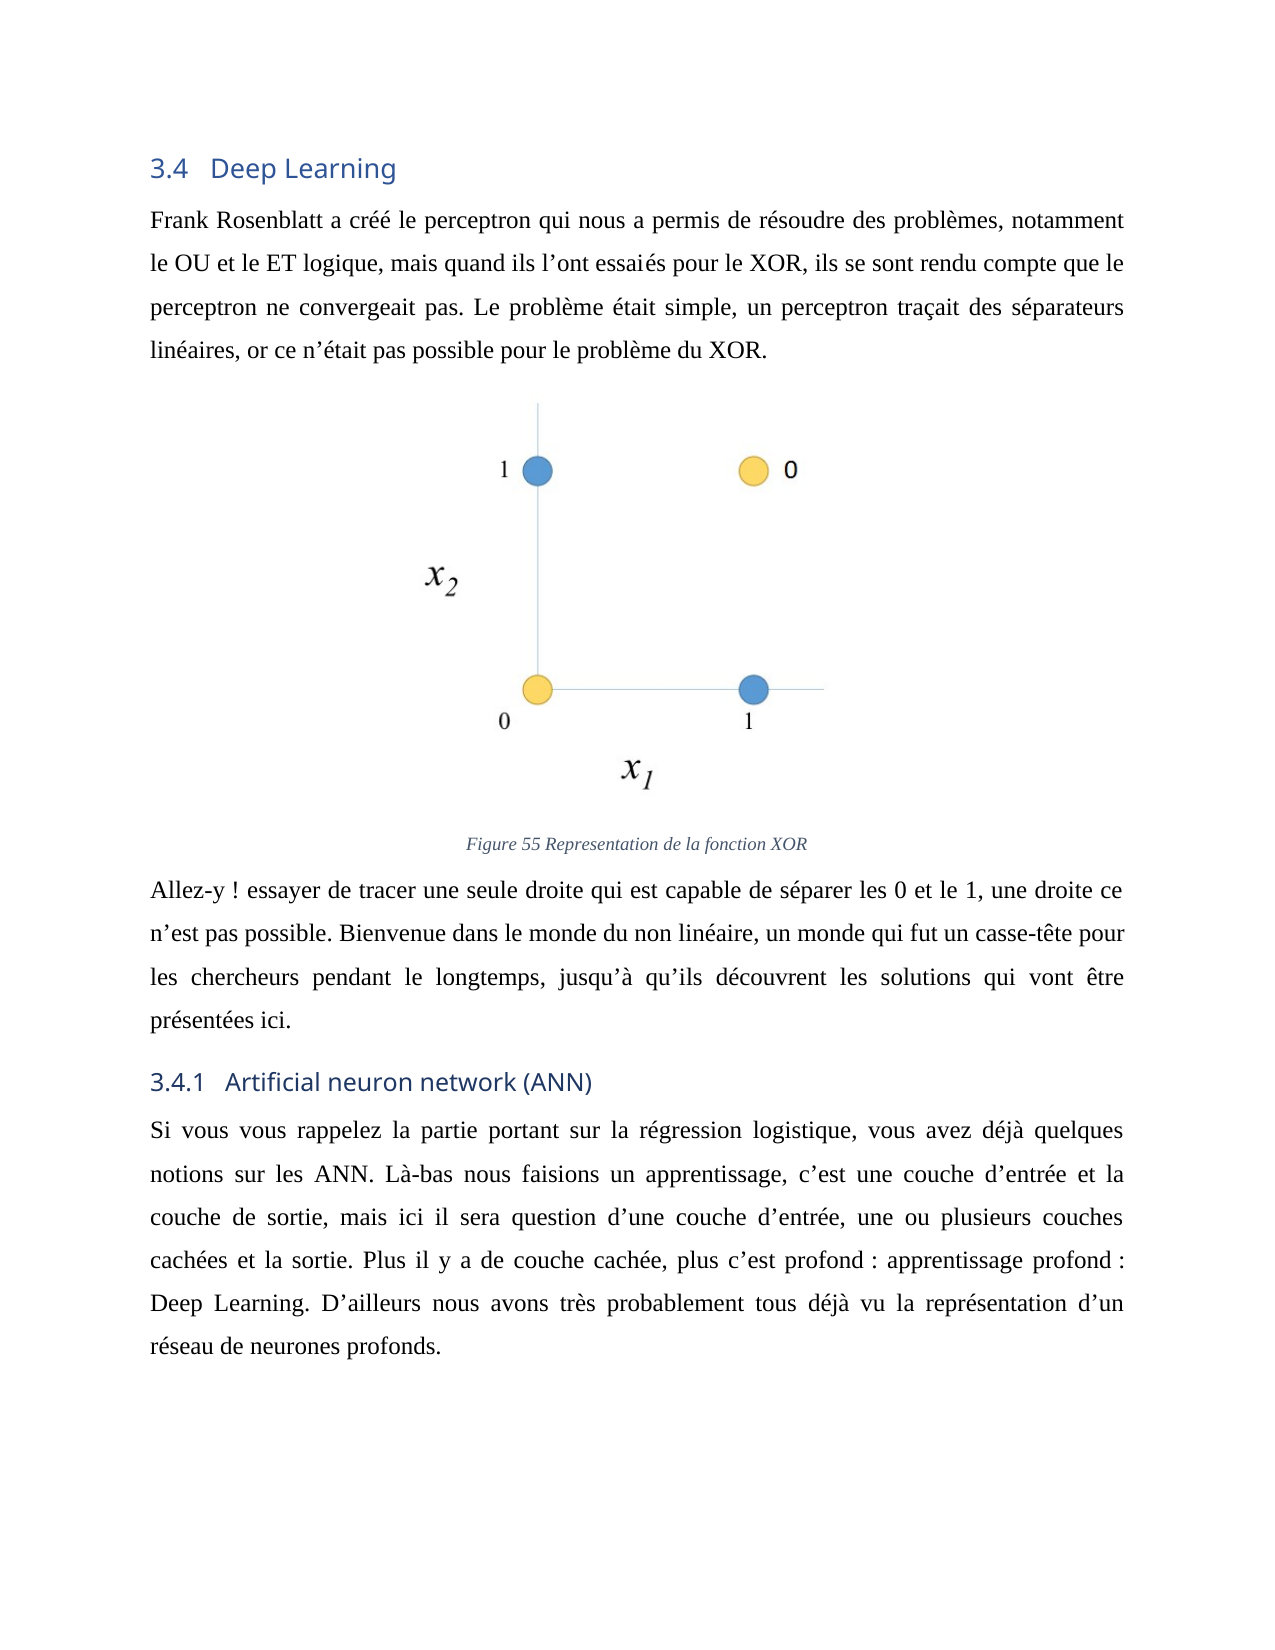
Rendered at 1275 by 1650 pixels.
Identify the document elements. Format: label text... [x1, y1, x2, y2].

text Allez-y ! essayer de tracer une seule droite qui est capable de séparer les 0 et le 1, une droite ce n’est pas possible. Bienvenue dans le monde du non linéaire, un monde qui fut un casse-tête pour les chercheurs pendant le longtemps, jusqu’à qu’ils découvrent les solutions qui vont être présentées ici. [150, 875, 1125, 1033]
subtitle Artificial neuron network (ANN) [150, 1064, 1125, 1098]
subtitle Deep Learning [150, 150, 1125, 187]
text Figure 55 Representation de la fonction XOR [150, 833, 1125, 854]
picture [411, 394, 864, 802]
text Si vous vous rappelez la partie portant sur la régression logistique, vous avez déjà quelques notions sur les ANN. Là-bas nous faisions un apprentissage, c’est une couche d’entrée et la couche de sortie, mais ici il sera question d’une couche d’entrée, une ou plusieurs couches cachées et la sortie. Plus il y a de couche cachée, plus c’est profond : apprentissage profond : Deep Learning. D’ailleurs nous avons très probablement tous déjà vu la représentation d’un réseau de neurones profonds. [150, 1116, 1125, 1360]
text Frank Rosenblatt a créé le perceptron qui nous a permis de résoudre des problèmes, notamment le OU et le ET logique, mais quand ils l’ont essaiés pour le XOR, ils se sont rendu compte que le perceptron ne convergeait pas. Le problème était simple, un perceptron traçait des séparateurs linéaires, or ce n’était pas possible pour le problème du XOR. [150, 205, 1125, 363]
